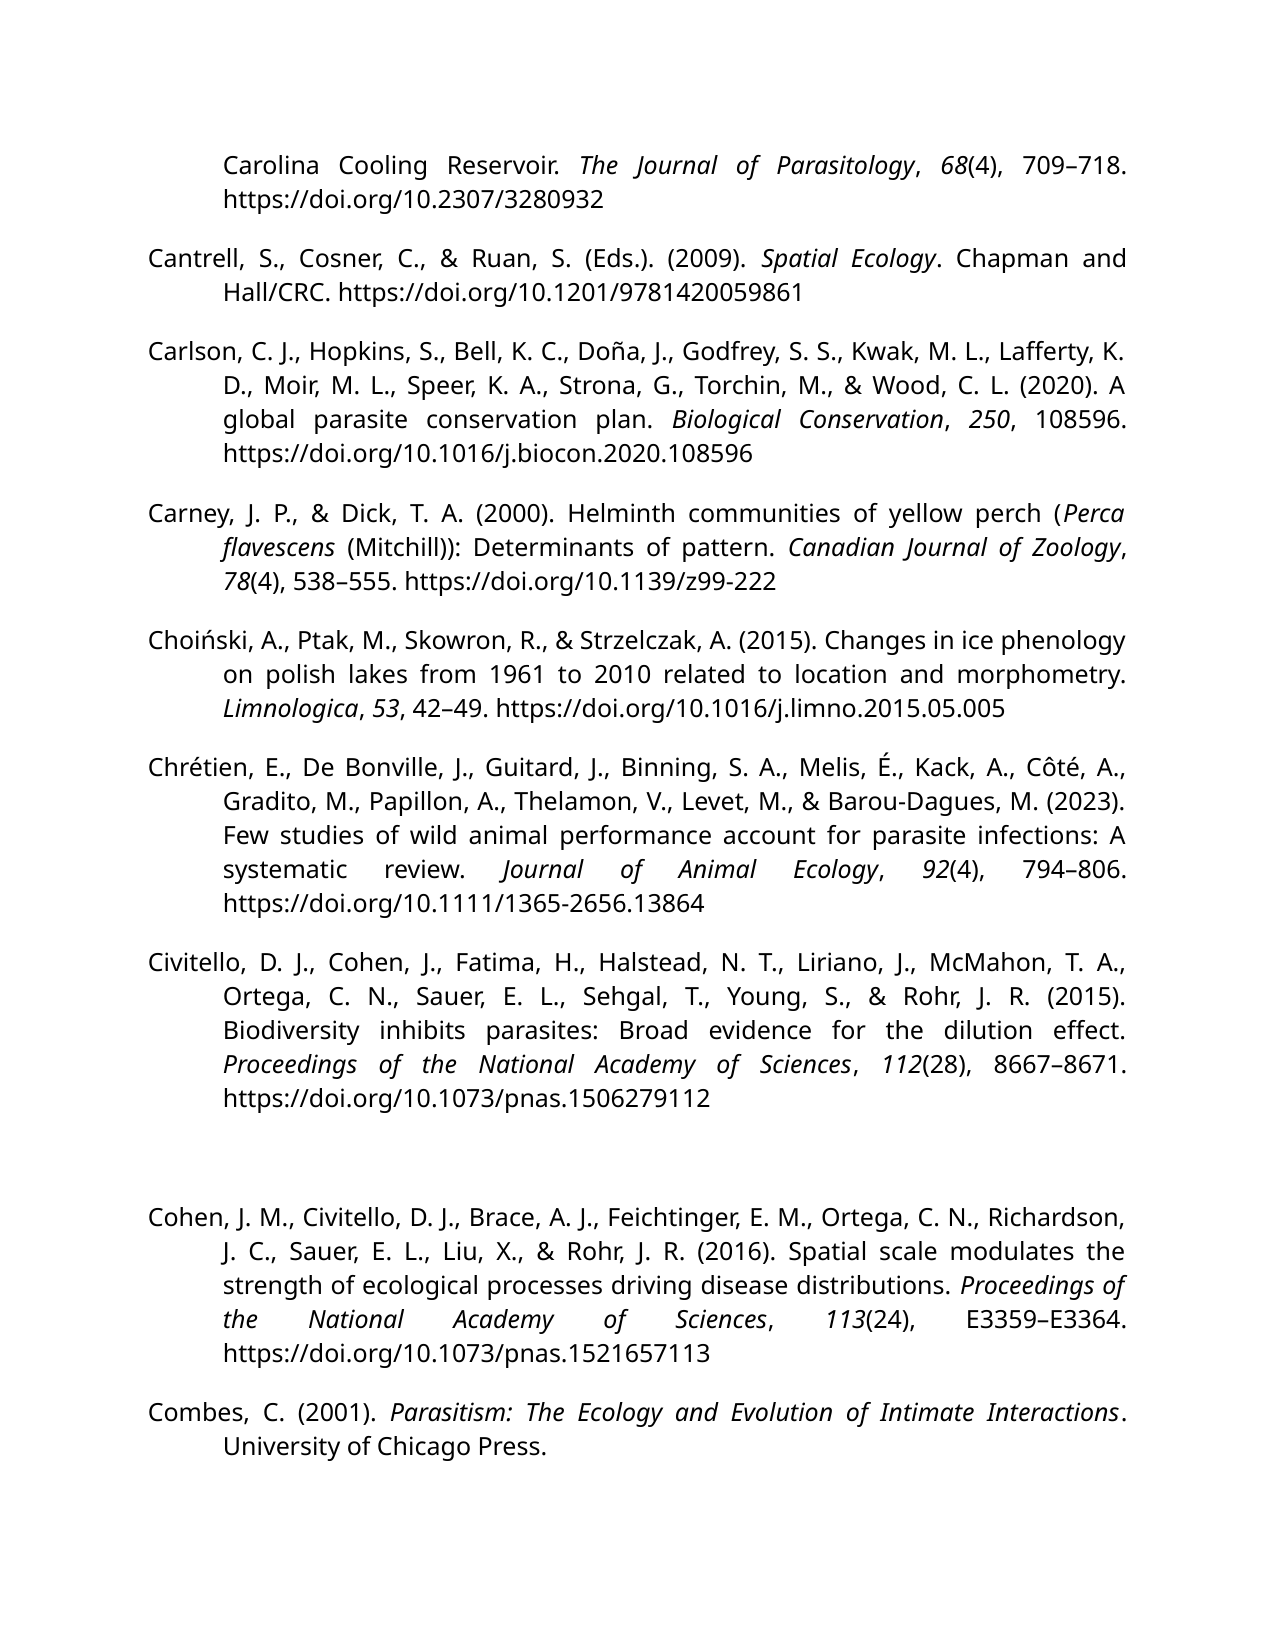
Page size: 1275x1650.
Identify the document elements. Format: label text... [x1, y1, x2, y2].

text Chrétien, E., De Bonville, J., Guitard, J., Binning, S. A., Melis, É., Kack, A., Côté, A., Gradito, M., Papillon, A., Thelamon, V., Levet, M., & Barou-Dagues, M. (2023). Few studies of wild animal performance account for parasite infections: A systematic review. Journal of Animal Ecology, 92(4), 794–806. https://doi.org/10.1111/1365-2656.13864 [148, 749, 1127, 920]
text Cohen, J. M., Civitello, D. J., Brace, A. J., Feichtinger, E. M., Ortega, C. N., Richardson, J. C., Sauer, E. L., Liu, X., & Rohr, J. R. (2016). Spatial scale modulates the strength of ecological processes driving disease distributions. Proceedings of the National Academy of Sciences, 113(24), E3359–E3364. https://doi.org/10.1073/pnas.1521657113 [148, 1199, 1127, 1369]
text Combes, C. (2001). Parasitism: The Ecology and Evolution of Intimate Interactions. University of Chicago Press. [148, 1394, 1127, 1463]
text Cantrell, S., Cosner, C., & Ruan, S. (Eds.). (2009). Spatial Ecology. Chapman and Hall/CRC. https://doi.org/10.1201/9781420059861 [148, 241, 1127, 309]
text Choiński, A., Ptak, M., Skowron, R., & Strzelczak, A. (2015). Changes in ice phenology on polish lakes from 1961 to 2010 related to location and morphometry. Limnologica, 53, 42–49. https://doi.org/10.1016/j.limno.2015.05.005 [148, 622, 1127, 724]
text Carney, J. P., & Dick, T. A. (2000). Helminth communities of yellow perch (Perca flavescens (Mitchill)): Determinants of pattern. Canadian Journal of Zoology, 78(4), 538–555. https://doi.org/10.1139/z99-222 [148, 495, 1127, 597]
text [148, 148, 1127, 216]
text Carlson, C. J., Hopkins, S., Bell, K. C., Doña, J., Godfrey, S. S., Kwak, M. L., Lafferty, K. D., Moir, M. L., Speer, K. A., Strona, G., Torchin, M., & Wood, C. L. (2020). A global parasite conservation plan. Biological Conservation, 250, 108596. https://doi.org/10.1016/j.biocon.2020.108596 [148, 334, 1127, 470]
text Civitello, D. J., Cohen, J., Fatima, H., Halstead, N. T., Liriano, J., McMahon, T. A., Ortega, C. N., Sauer, E. L., Sehgal, T., Young, S., & Rohr, J. R. (2015). Biodiversity inhibits parasites: Broad evidence for the dilution effect. Proceedings of the National Academy of Sciences, 112(28), 8667–8671. https://doi.org/10.1073/pnas.1506279112 [148, 945, 1127, 1115]
